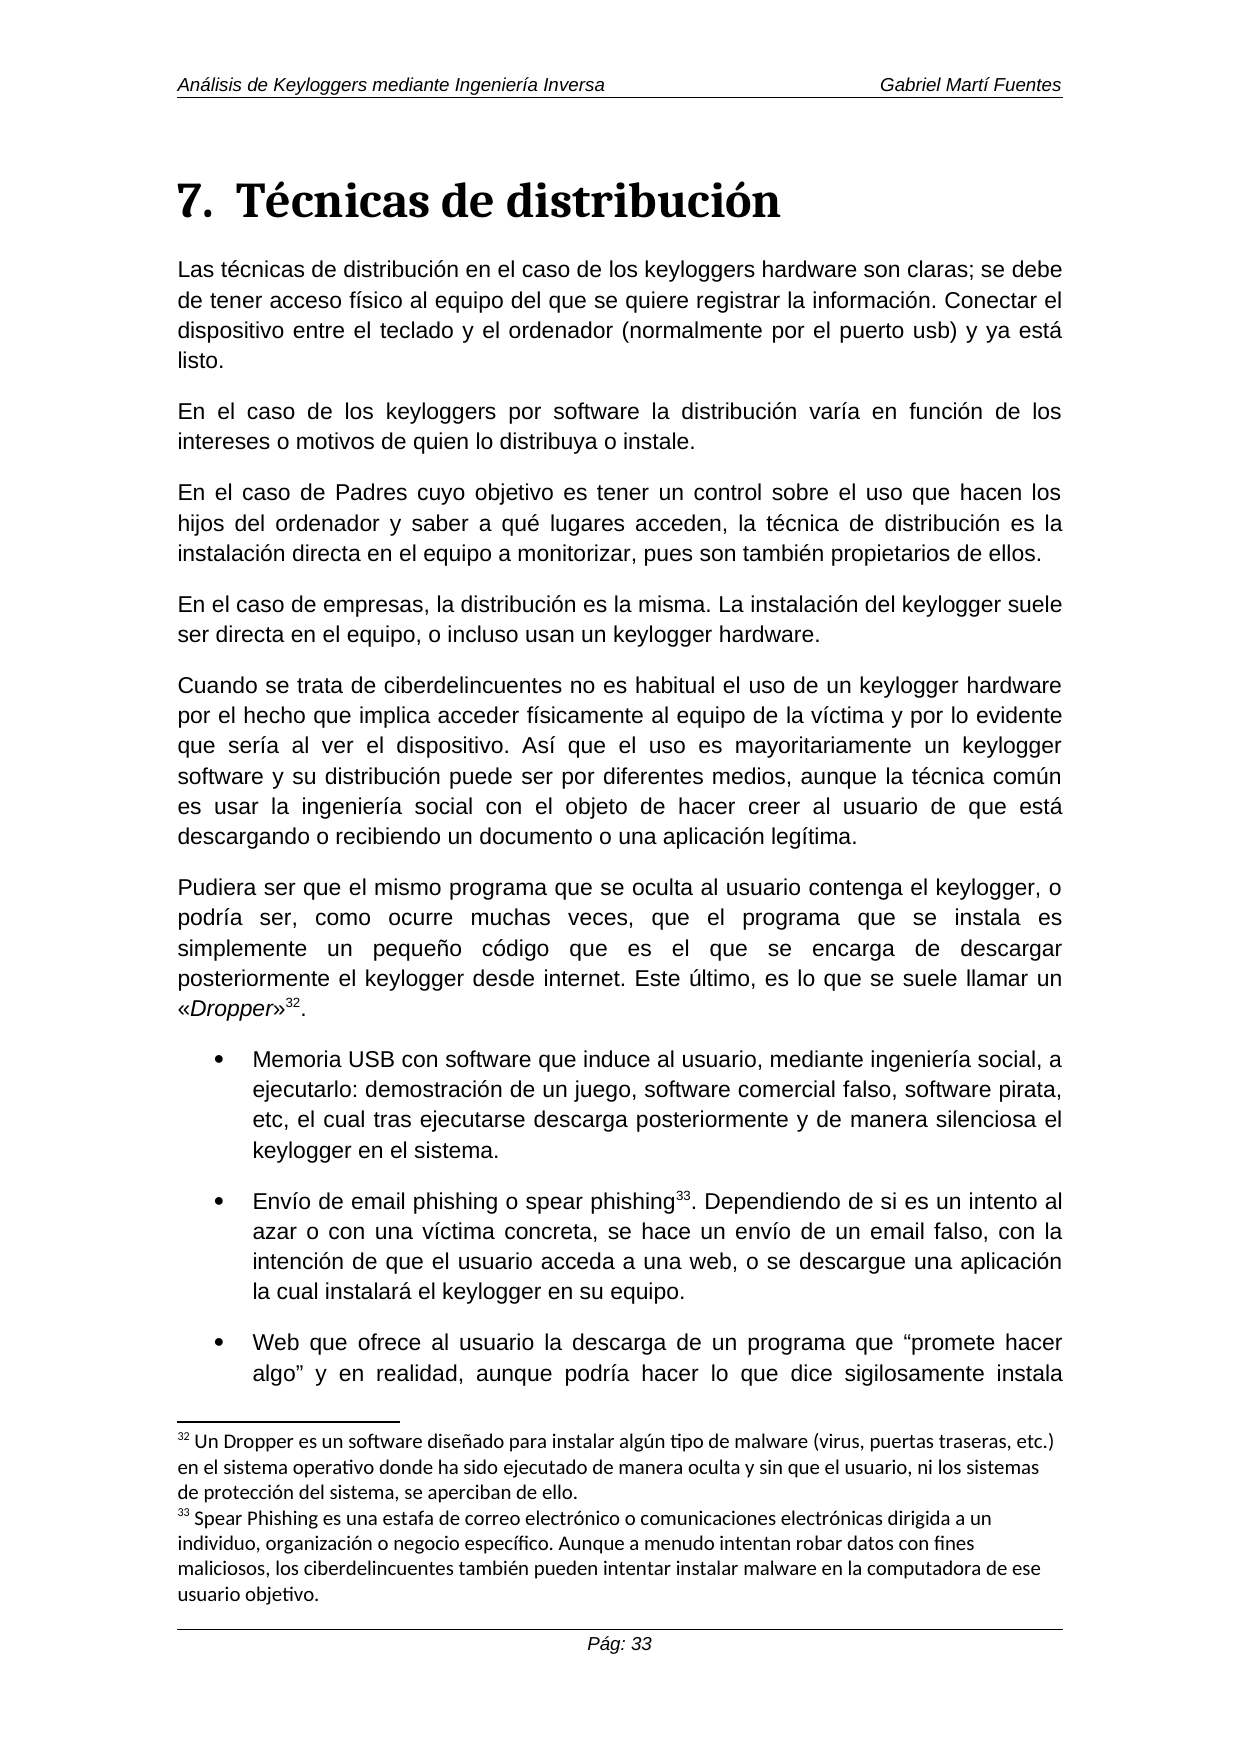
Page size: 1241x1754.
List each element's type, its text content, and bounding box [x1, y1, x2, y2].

text Cuando se trata de ciberdelincuentes no es habitual el uso de un keylogger hardware por el hecho que implica acceder físicamente al equipo de la víctima y por lo evidente que sería al ver el dispositivo. Así que el uso es mayoritariamente un keylogger software y su distribución puede ser por diferentes medios, aunque la técnica común es usar la ingeniería social con el objeto de hacer creer al usuario de que está descargando o recibiendo un documento o una aplicación legítima. [177, 672, 1063, 849]
text Las técnicas de distribución en el caso de los keyloggers hardware son claras; se debe de tener acceso físico al equipo del que se quiere registrar la información. Conectar el dispositivo entre el teclado y el ordenador (normalmente por el puerto usb) y ya está listo. [177, 256, 1063, 373]
list Envío de email phishing o spear phishing. Dependiendo de si es un intento al azar o con una víctima concreta, se hace un envío de un email falso, con la intención de que el usuario acceda a una web, o se descargue una aplicación la cual instalará el keylogger en su equipo. [215, 1188, 1063, 1304]
text En el caso de Padres cuyo objetivo es tener un control sobre el uso que hacen los hijos del ordenador y saber a qué lugares acceden, la técnica de distribución es la instalación directa en el equipo a monitorizar, pues son también propietarios de ellos. [177, 479, 1063, 566]
text En el caso de empresas, la distribución es la misma. La instalación del keylogger suele ser directa en el equipo, o incluso usan un keylogger hardware. [177, 591, 1063, 647]
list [215, 1329, 1063, 1386]
list Memoria USB con software que induce al usuario, mediante ingeniería social, a ejecutarlo: demostración de un juego, software comercial falso, software pirata, etc, el cual tras ejecutarse descarga posteriormente y de manera silenciosa el keylogger en el sistema. [215, 1046, 1063, 1163]
text En el caso de los keyloggers por software la distribución varía en función de los intereses o motivos de quien lo distribuya o instale. [177, 398, 1063, 454]
subtitle Técnicas de distribución [177, 173, 1063, 230]
text Pudiera ser que el mismo programa que se oculta al usuario contenga el keylogger, o podría ser, como ocurre muchas veces, que el programa que se instala es simplemente un pequeño código que es el que se encarga de descargar posteriormente el keylogger desde internet. Este último, es lo que se suele llamar un «Dropper». [177, 874, 1063, 1021]
